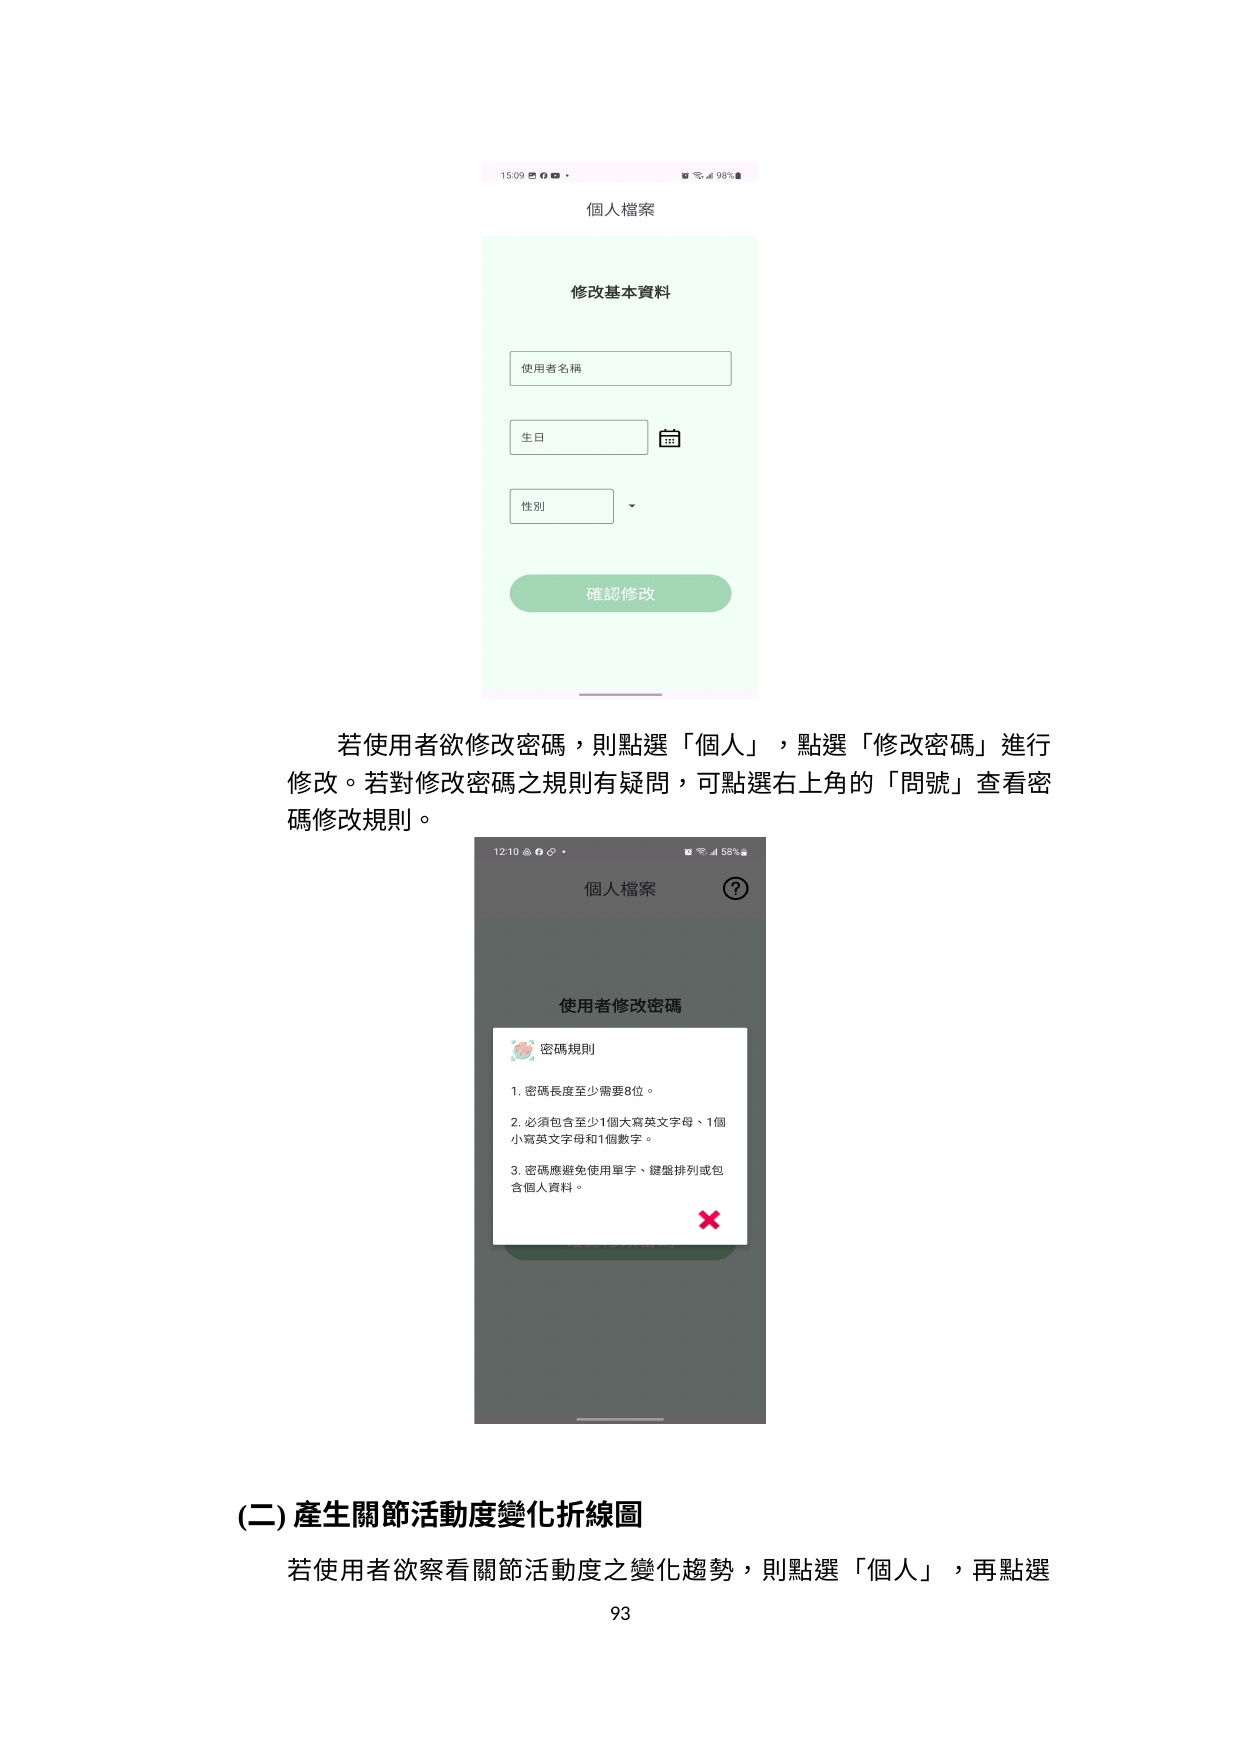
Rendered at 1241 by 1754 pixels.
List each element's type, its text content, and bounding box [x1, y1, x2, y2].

text 若使用者欲修改密碼，則點選「個人」，點選「修改密碼」進行修改。若對修改密碼之規則有疑問，可點選右上角的「問號」查看密碼修改規則。 [287, 725, 1053, 837]
picture [482, 162, 759, 699]
picture [474, 837, 766, 1424]
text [237, 1550, 1053, 1587]
text (二) 產生關節活動度變化折線圖 [187, 1475, 1053, 1550]
